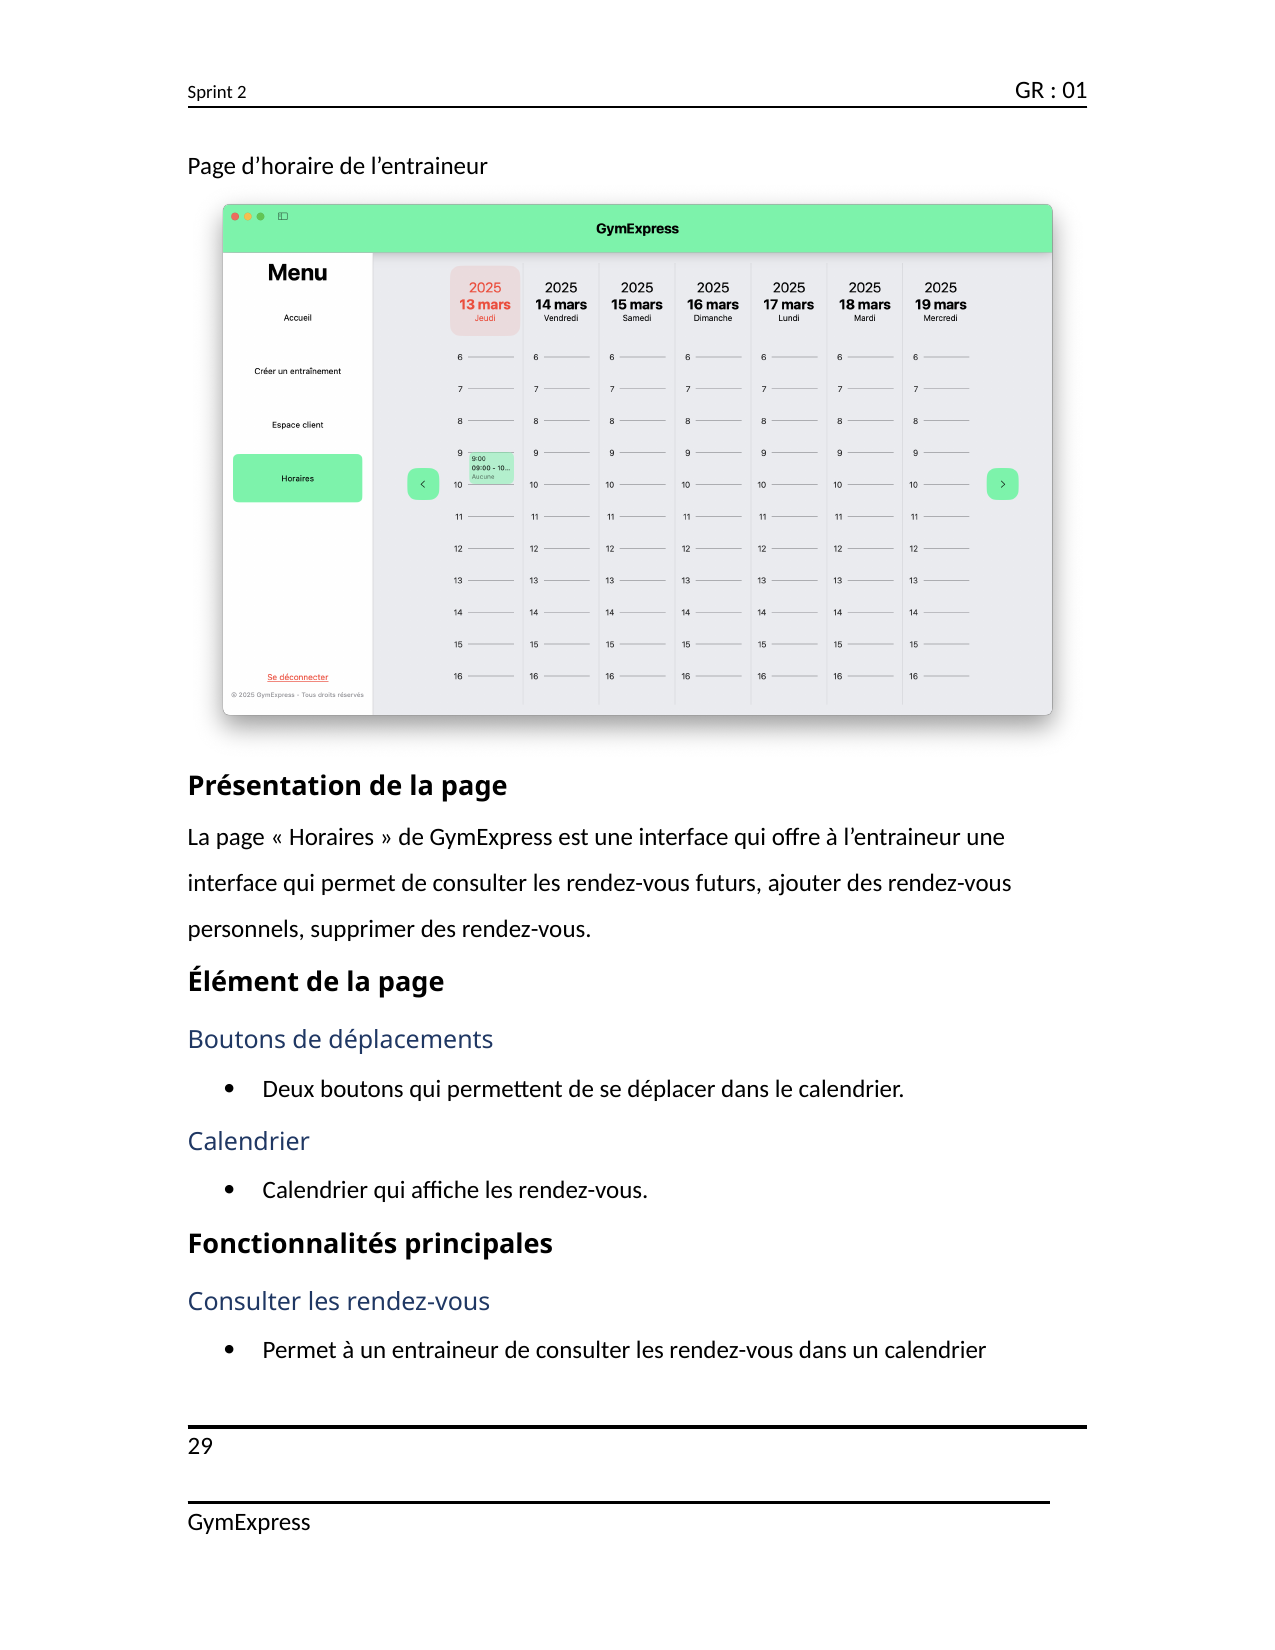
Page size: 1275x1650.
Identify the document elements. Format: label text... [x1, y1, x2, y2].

list Calendrier qui affiche les rendez-vous. [225, 1174, 1087, 1205]
subtitle Présentation de la page [187, 766, 1087, 803]
subtitle Élément de la page [187, 963, 1087, 999]
subtitle Fonctionnalités principales [187, 1224, 1087, 1261]
subtitle Boutons de déplacements [187, 1022, 1087, 1056]
picture [187, 180, 1088, 762]
list Permet à un entraineur de consulter les rendez-vous dans un calendrier [225, 1334, 1087, 1365]
subtitle Calendrier [187, 1123, 1087, 1157]
list Deux boutons qui permettent de se déplacer dans le calendrier. [225, 1073, 1087, 1104]
text Page d’horaire de l’entraineur [187, 150, 1087, 180]
subtitle Consulter les rendez-vous [187, 1283, 1087, 1318]
text La page « Horaires » de GymExpress est une interface qui offre à l’entraineur une interface qui permet de consulter les rendez-vous futurs, ajouter des rendez-vous personnels, supprimer des rendez-vous. [187, 821, 1087, 943]
